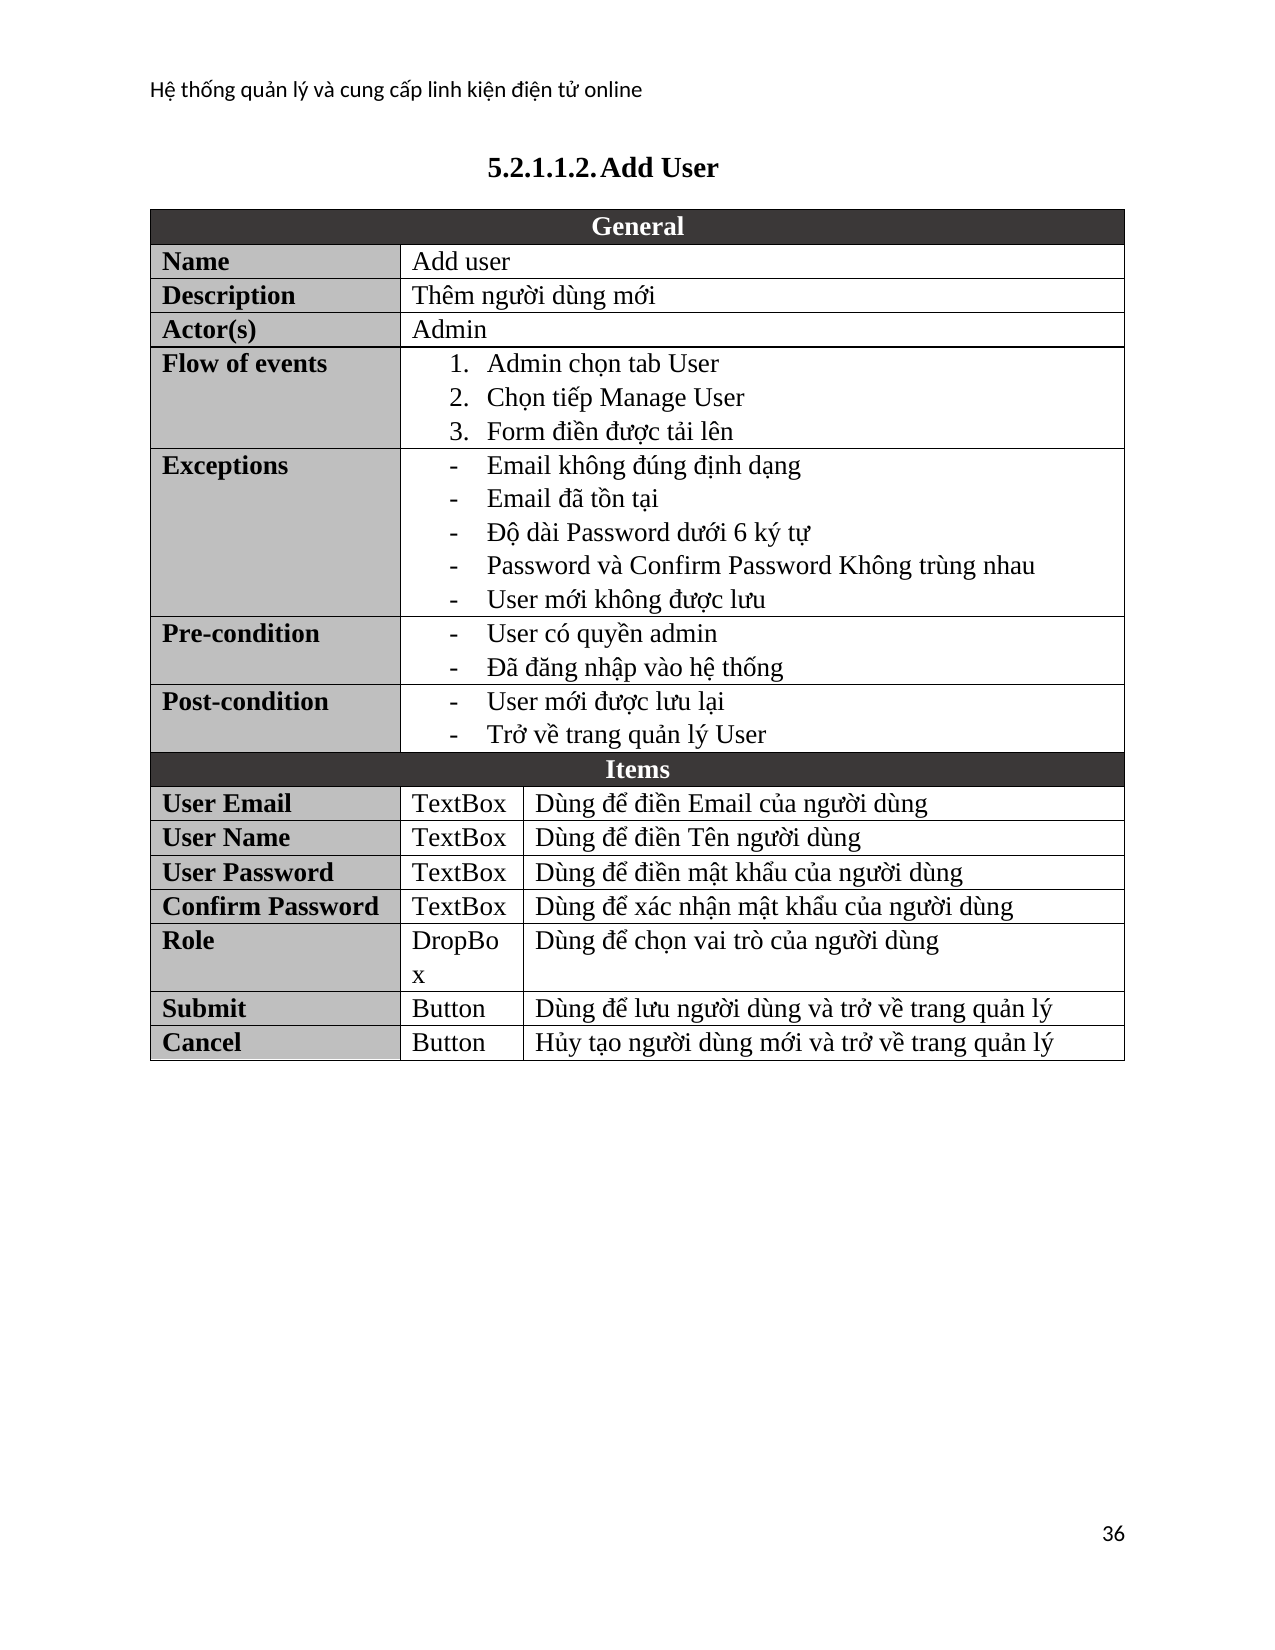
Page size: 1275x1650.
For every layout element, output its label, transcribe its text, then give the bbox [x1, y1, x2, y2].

table_cell Admin [401, 313, 1124, 346]
table_cell User mới được lưu lại Trở về trang quản lý User [401, 685, 1124, 752]
table_cell User có quyền admin Đã đăng nhập vào hệ thống [401, 617, 1124, 684]
table_cell Actor(s) [151, 313, 400, 346]
table_cell Dùng để điền Tên người dùng [524, 821, 1124, 855]
table_cell TextBox [401, 856, 523, 889]
table_cell Dùng để điền mật khẩu của người dùng [524, 856, 1124, 889]
table_cell TextBox [401, 890, 523, 923]
table_cell TextBox [401, 821, 523, 855]
table_cell Description [151, 279, 400, 312]
table_cell Cancel [151, 1026, 400, 1059]
table_cell Thêm người dùng mới [401, 279, 1124, 312]
table_cell User Name [151, 821, 400, 855]
table_cell Hủy tạo người dùng mới và trở về trang quản lý [524, 1026, 1124, 1059]
list Add User [487, 150, 1125, 183]
table_cell Confirm Password [151, 890, 400, 923]
table_cell Pre-condition [151, 617, 400, 684]
table_cell DropBox [401, 924, 523, 991]
table_cell Button [401, 1026, 523, 1059]
table_cell Dùng để xác nhận mật khẩu của người dùng [524, 890, 1124, 923]
table_header General [151, 210, 1124, 244]
table_cell User Password [151, 856, 400, 889]
table_cell Dùng để điền Email của người dùng [524, 787, 1124, 820]
table_cell Exceptions [151, 449, 400, 616]
table_cell Flow of events [151, 348, 400, 448]
table_cell TextBox [401, 787, 523, 820]
table_cell Submit [151, 992, 400, 1025]
table_cell Button [401, 992, 523, 1025]
table_cell Email không đúng định dạng Email đã tồn tại Độ dài Password dưới 6 ký tự Password và Confirm Password Không trùng nhau User mới không được lưu [401, 449, 1124, 616]
table_cell Dùng để lưu người dùng và trở về trang quản lý [524, 992, 1124, 1025]
table_cell Dùng để chọn vai trò của người dùng [524, 924, 1124, 991]
table_cell Name [151, 245, 400, 278]
table_cell Admin chọn tab User Chọn tiếp Manage User Form điền được tải lên [401, 348, 1124, 448]
table_cell Add user [401, 245, 1124, 278]
table_cell User Email [151, 787, 400, 820]
table_cell Role [151, 924, 400, 991]
table_cell Items [151, 753, 1124, 786]
table_cell Post-condition [151, 685, 400, 752]
